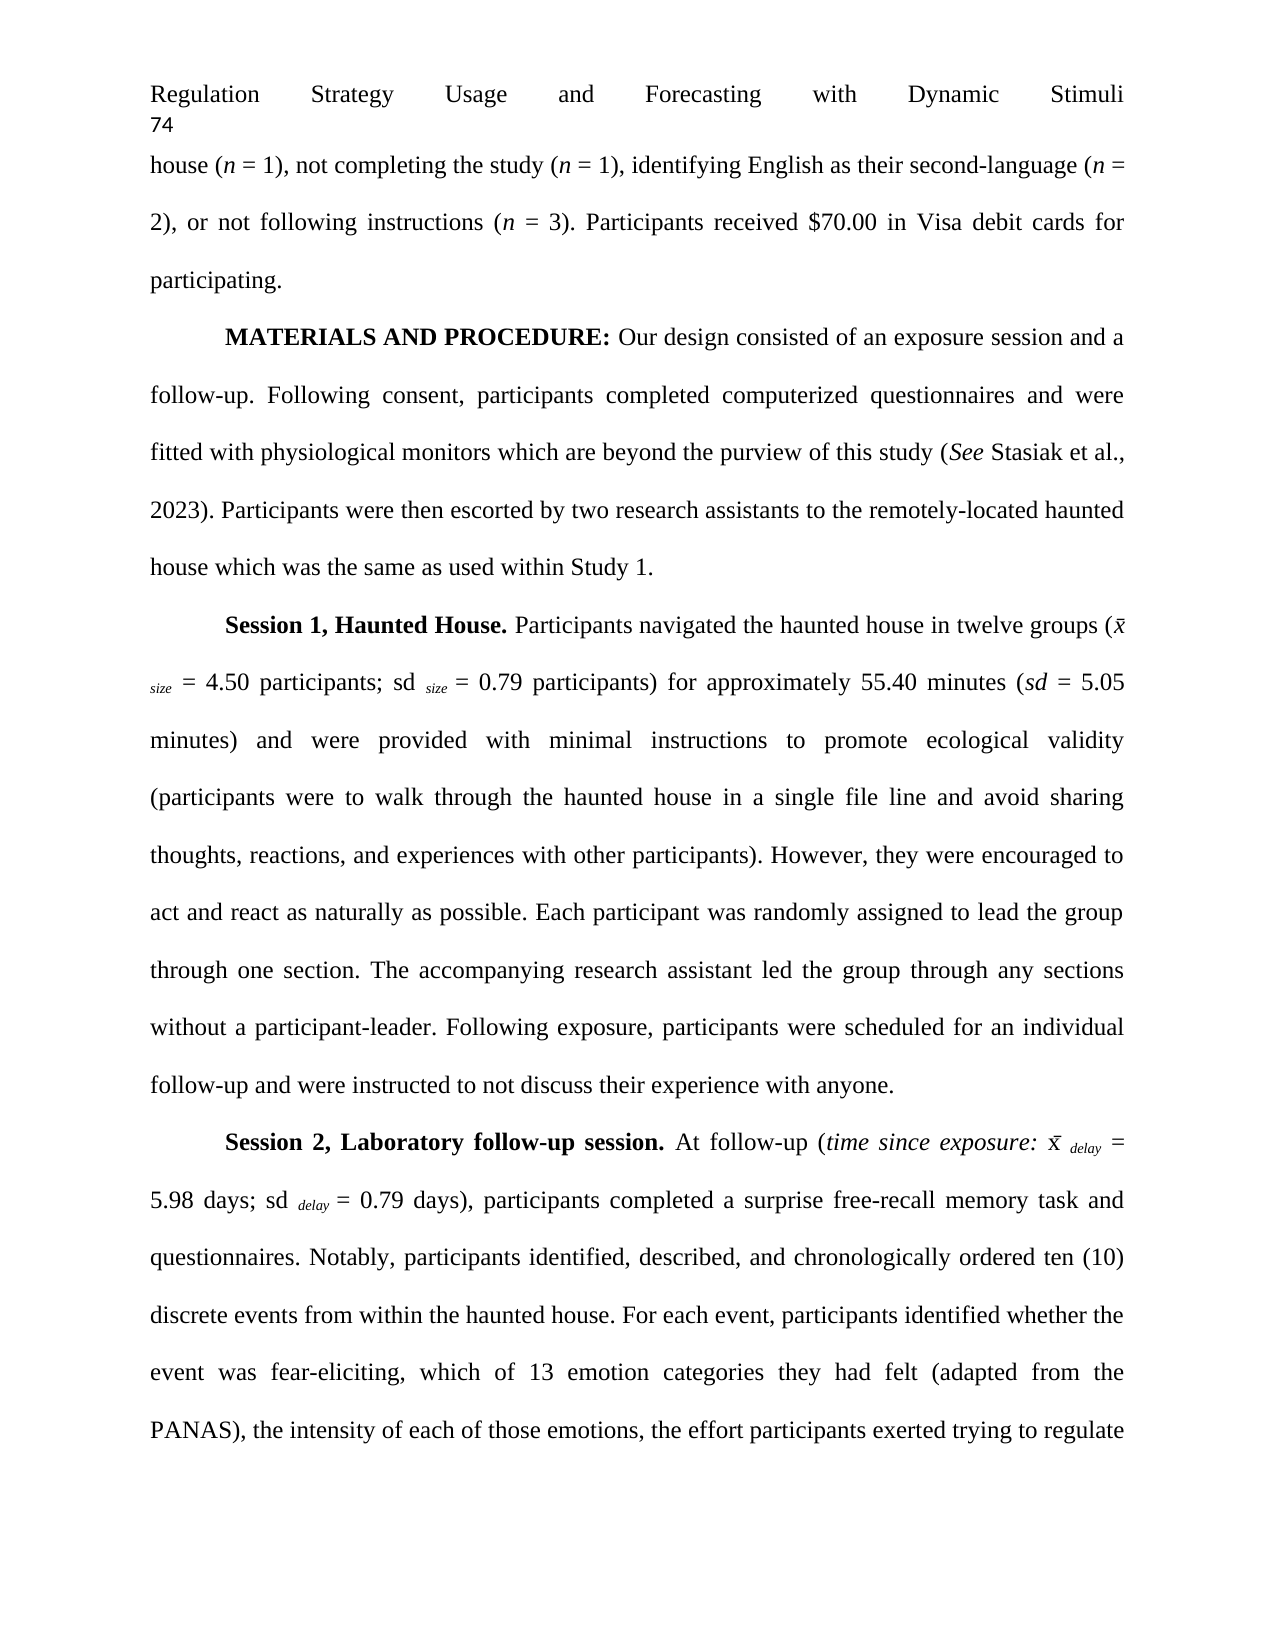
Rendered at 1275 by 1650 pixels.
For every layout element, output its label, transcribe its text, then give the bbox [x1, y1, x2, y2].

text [150, 150, 1125, 294]
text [150, 1127, 1125, 1444]
text Session 1, Haunted House. Participants navigated the haunted house in twelve groups (x̄ size = 4.50 participants; sd size = 0.79 participants) for approximately 55.40 minutes (sd = 5.05 minutes) and were provided with minimal instructions to promote ecological validity (participants were to walk through the haunted house in a single file line and avoid sharing thoughts, reactions, and experiences with other participants). However, they were encouraged to act and react as naturally as possible. Each participant was randomly assigned to lead the group through one section. The accompanying research assistant led the group through any sections without a participant-leader. Following exposure, participants were scheduled for an individual follow-up and were instructed to not discuss their experience with anyone. [150, 610, 1125, 1099]
text MATERIALS AND PROCEDURE: Our design consisted of an exposure session and a follow-up. Following consent, participants completed computerized questionnaires and were fitted with physiological monitors which are beyond the purview of this study (See Stasiak et al., 2023). Participants were then escorted by two research assistants to the remotely-located haunted house which was the same as used within Study 1. [150, 322, 1125, 581]
